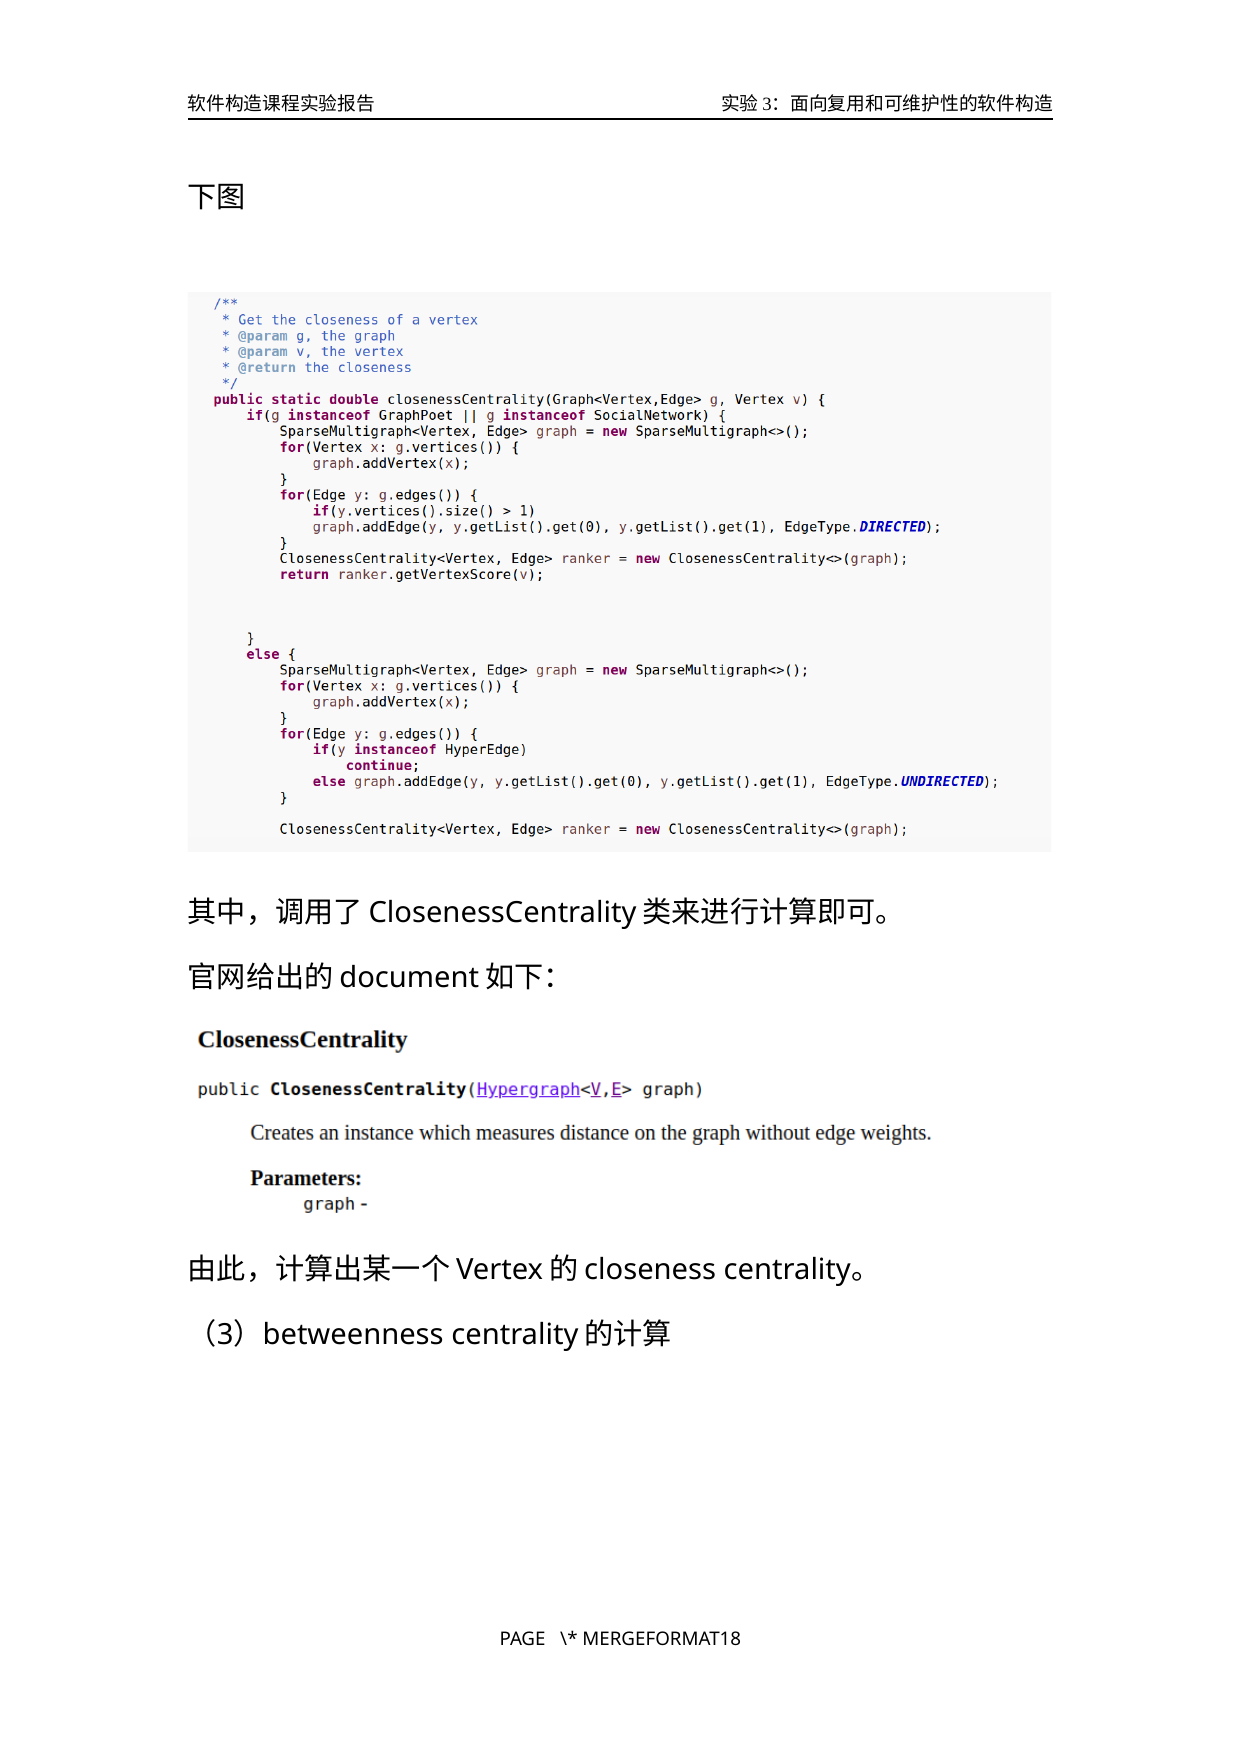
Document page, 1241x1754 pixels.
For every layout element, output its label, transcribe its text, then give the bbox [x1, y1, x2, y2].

picture [187, 1007, 1053, 1233]
text 其中，调用了ClosenessCentrality类来进行计算即可。 [187, 877, 1053, 942]
text 官网给出的document如下： [187, 942, 1053, 1007]
list betweenness centrality的计算 [187, 1299, 1053, 1364]
picture [187, 292, 1052, 852]
text 由此，计算出某一个Vertex的closeness centrality。 [187, 1234, 1053, 1299]
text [187, 162, 1053, 227]
